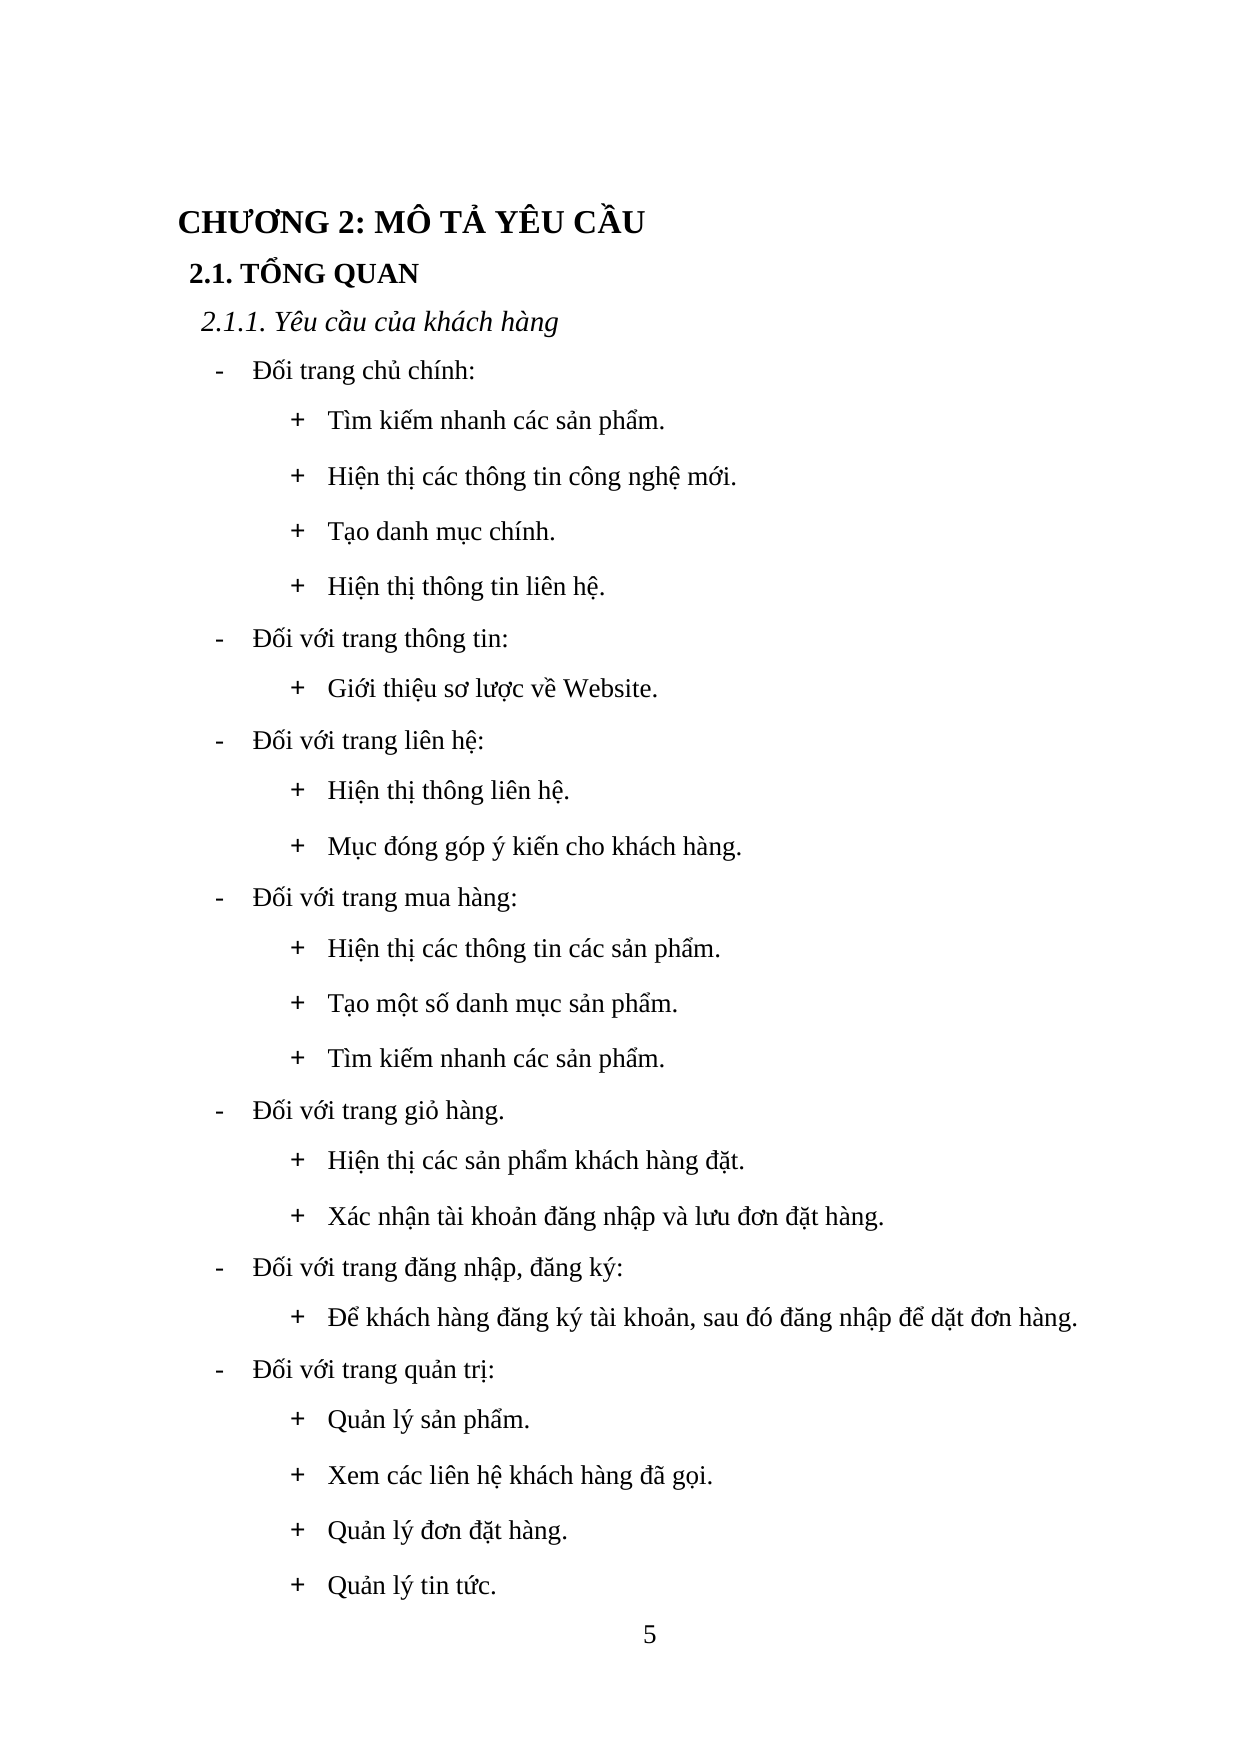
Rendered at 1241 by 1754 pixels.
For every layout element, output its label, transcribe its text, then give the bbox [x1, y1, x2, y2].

list Giới thiệu sơ lược về Website. [290, 669, 1122, 706]
list Tạo một số danh mục sản phẩm. [290, 983, 1122, 1020]
list Quản lý đơn đặt hàng. [290, 1511, 1122, 1547]
list Hiện thị thông liên hệ. [290, 771, 1122, 808]
subtitle Yêu cầu của khách hàng [201, 304, 1122, 337]
list Hiện thị các sản phẩm khách hàng đặt. [290, 1141, 1122, 1177]
list Đối với trang thông tin: [215, 622, 1122, 653]
list Đối với trang mua hàng: [215, 881, 1122, 912]
list Hiện thị các thông tin công nghệ mới. [290, 456, 1122, 493]
subtitle TỔNG QUAN [189, 256, 1122, 290]
list Tạo danh mục chính. [290, 511, 1122, 548]
list Xem các liên hệ khách hàng đã gọi. [290, 1455, 1122, 1492]
list Quản lý tin tức. [290, 1566, 1122, 1603]
list Đối với trang quản trị: [215, 1353, 1122, 1384]
list Đối với trang đăng nhập, đăng ký: [215, 1251, 1122, 1282]
list Tìm kiếm nhanh các sản phẩm. [290, 401, 1122, 438]
list Quản lý sản phẩm. [290, 1400, 1122, 1437]
list Hiện thị các thông tin các sản phẩm. [290, 928, 1122, 965]
list Hiện thị thông tin liên hệ. [290, 567, 1122, 604]
list Mục đóng góp ý kiến cho khách hàng. [290, 826, 1122, 863]
list Để khách hàng đăng ký tài khoản, sau đó đăng nhập để dặt đơn hàng. [290, 1298, 1122, 1335]
list Đối trang chủ chính: [215, 354, 1122, 385]
list Xác nhận tài khoản đăng nhập và lưu đơn đặt hàng. [290, 1196, 1122, 1233]
list Tìm kiếm nhanh các sản phẩm. [290, 1039, 1122, 1076]
list Đối với trang liên hệ: [215, 724, 1122, 755]
list Đối với trang giỏ hàng. [215, 1094, 1122, 1125]
subtitle MÔ TẢ YÊU CẦU [177, 202, 1122, 241]
